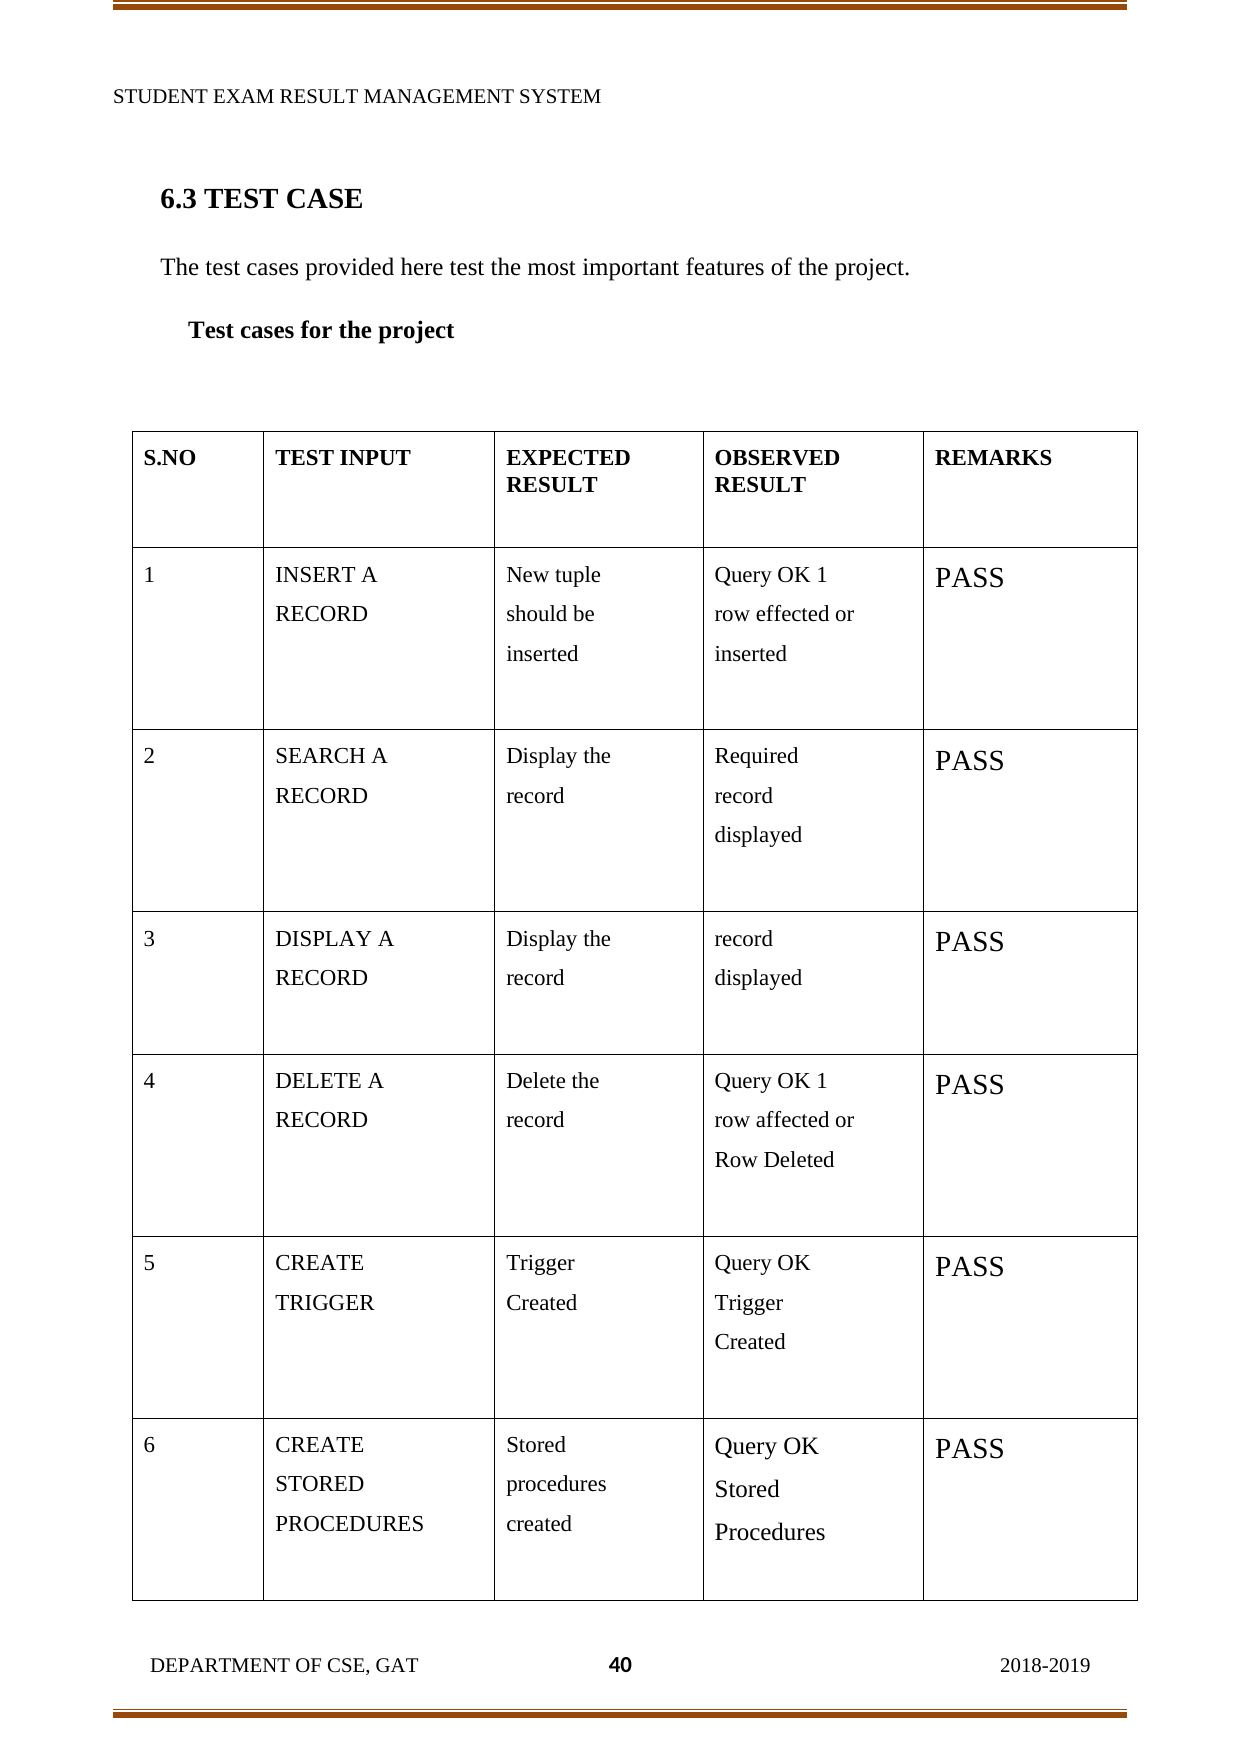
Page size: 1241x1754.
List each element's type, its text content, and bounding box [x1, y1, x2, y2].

table_cell Display the record [495, 730, 703, 911]
table_cell Trigger Created [495, 1237, 703, 1417]
table_cell New tuple should be inserted [495, 548, 703, 729]
table_cell Query OK 1 row effected or inserted [704, 548, 923, 729]
table_cell Delete the record [495, 1055, 703, 1236]
table_cell record displayed [704, 912, 923, 1053]
table_cell PASS [924, 548, 1137, 729]
table_header REMARKS [924, 432, 1137, 547]
table_cell 3 [133, 912, 263, 1053]
table_cell 4 [133, 1055, 263, 1236]
list Test cases for the project [188, 316, 1127, 344]
table_cell PASS [924, 1055, 1137, 1236]
table_cell PASS [924, 912, 1137, 1053]
list The test cases provided here test the most important features of the project. [160, 252, 1074, 281]
table_cell DISPLAY A RECORD [264, 912, 494, 1053]
table_cell Display the record [495, 912, 703, 1053]
table_cell 5 [133, 1237, 263, 1417]
table_cell 1 [133, 548, 263, 729]
table_cell Query OK 1 row affected or Row Deleted [704, 1055, 923, 1236]
table_header S.NO [133, 432, 263, 547]
table_header OBSERVED RESULT [704, 432, 923, 547]
list 6.3 TEST CASE [160, 182, 1074, 215]
table_cell PASS [924, 1419, 1137, 1599]
table_cell CREATE TRIGGER [264, 1237, 494, 1417]
table_header TEST INPUT [264, 432, 494, 547]
table_cell PASS [924, 730, 1137, 911]
table_cell INSERT A RECORD [264, 548, 494, 729]
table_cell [704, 1419, 923, 1599]
table_cell Query OK Trigger Created [704, 1237, 923, 1417]
table_cell PASS [924, 1237, 1137, 1417]
table_cell Required record displayed [704, 730, 923, 911]
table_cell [264, 1419, 494, 1599]
table_cell SEARCH A RECORD [264, 730, 494, 911]
table_cell 2 [133, 730, 263, 911]
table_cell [495, 1419, 703, 1599]
table_cell 6 [133, 1419, 263, 1599]
table_header EXPECTED RESULT [495, 432, 703, 547]
table_cell DELETE A RECORD [264, 1055, 494, 1236]
